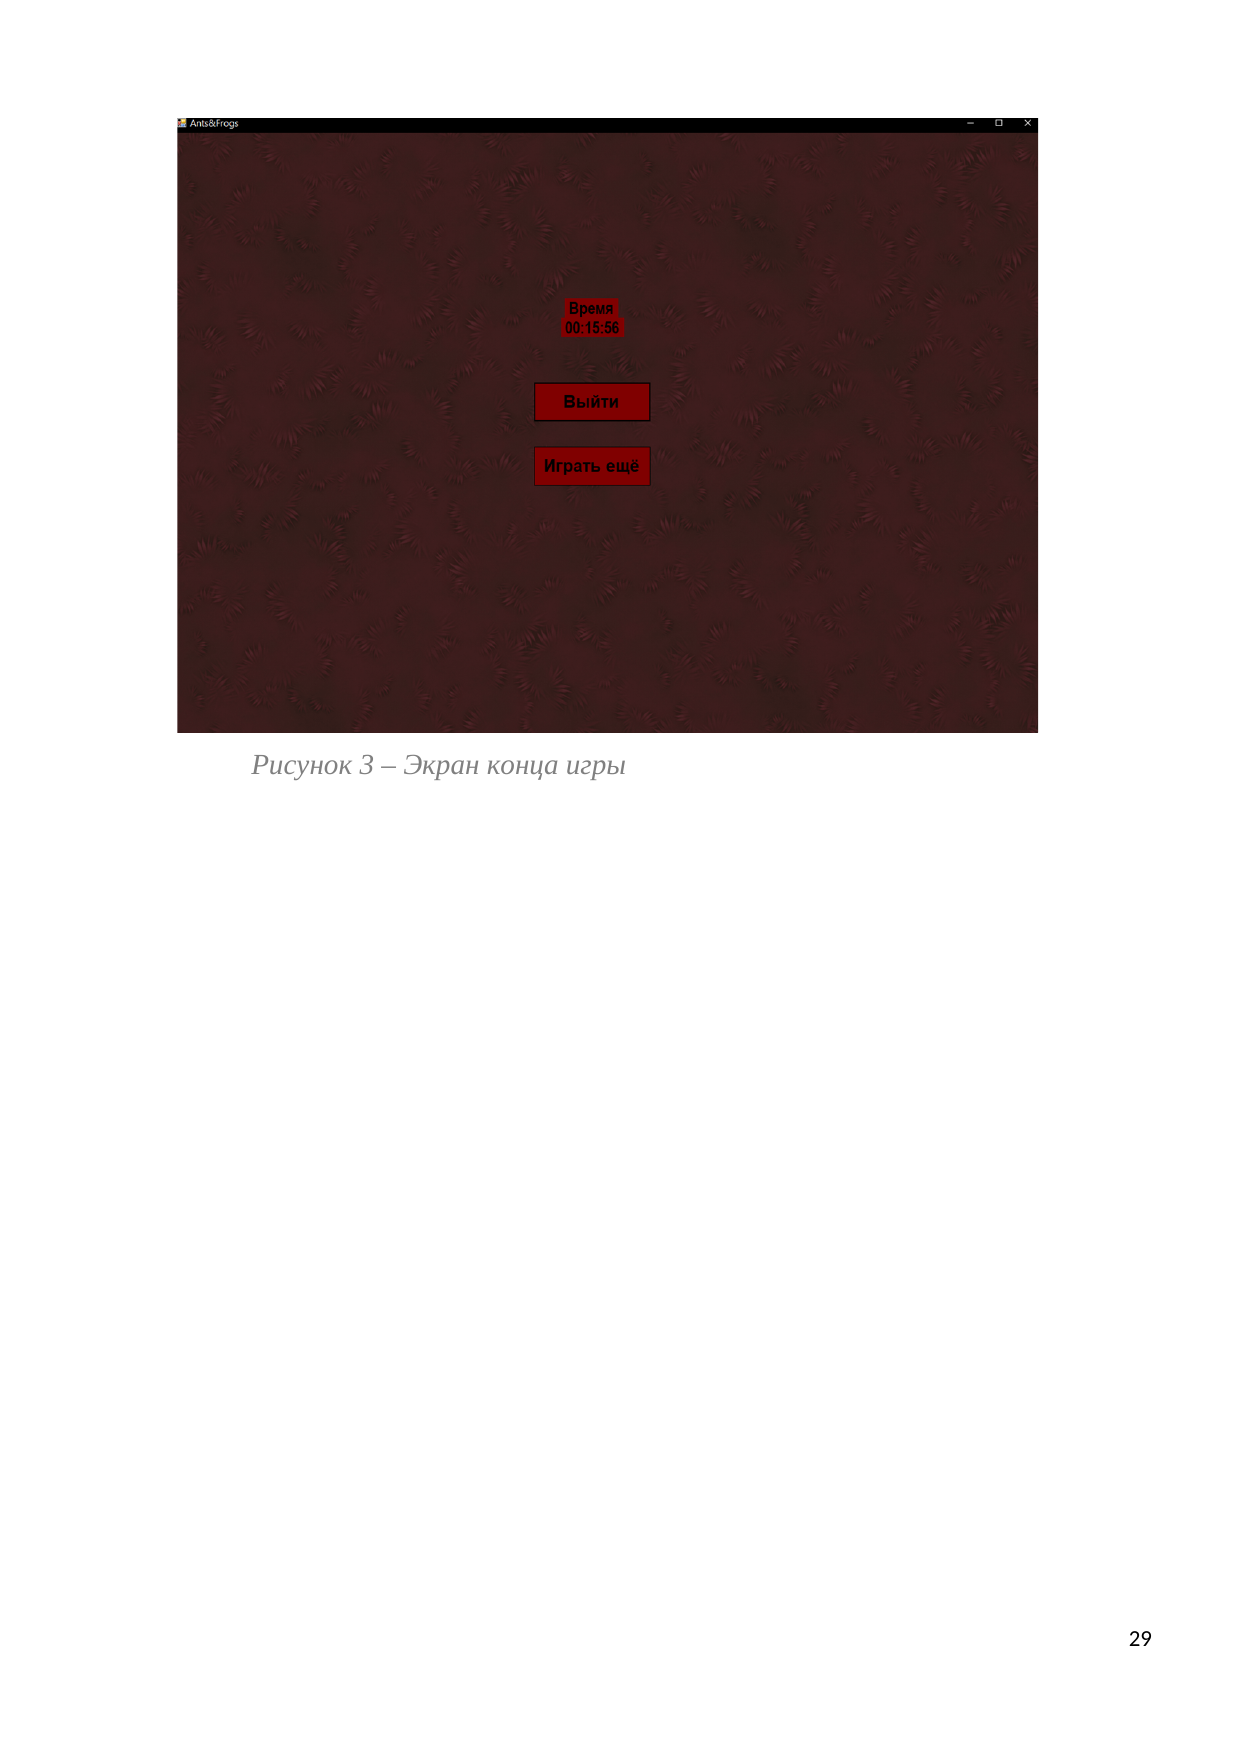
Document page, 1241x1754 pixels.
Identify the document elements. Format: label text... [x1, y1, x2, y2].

picture [177, 118, 1039, 733]
list Рисунок 3 – Экран конца игры [177, 747, 1152, 781]
